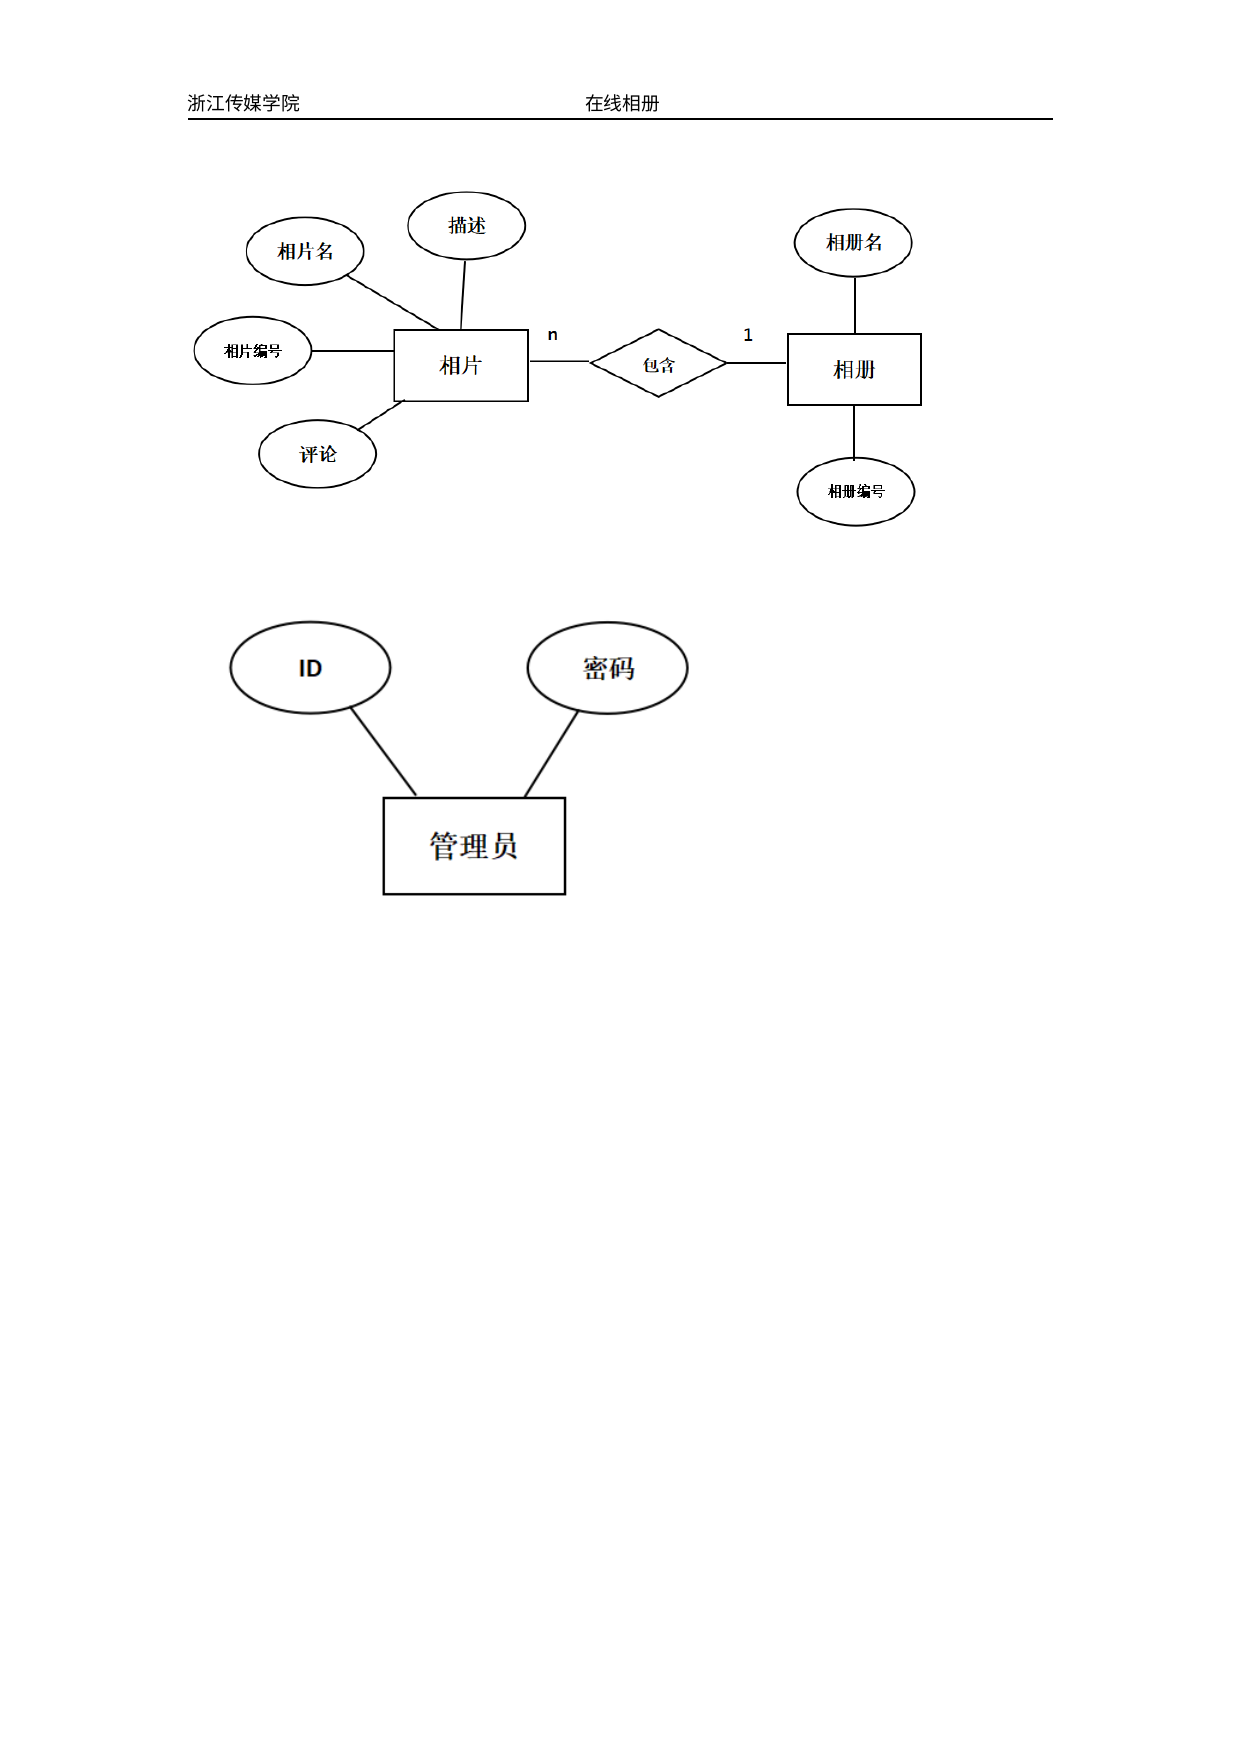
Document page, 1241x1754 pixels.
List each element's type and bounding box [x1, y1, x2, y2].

picture [187, 162, 992, 545]
picture [187, 584, 762, 928]
